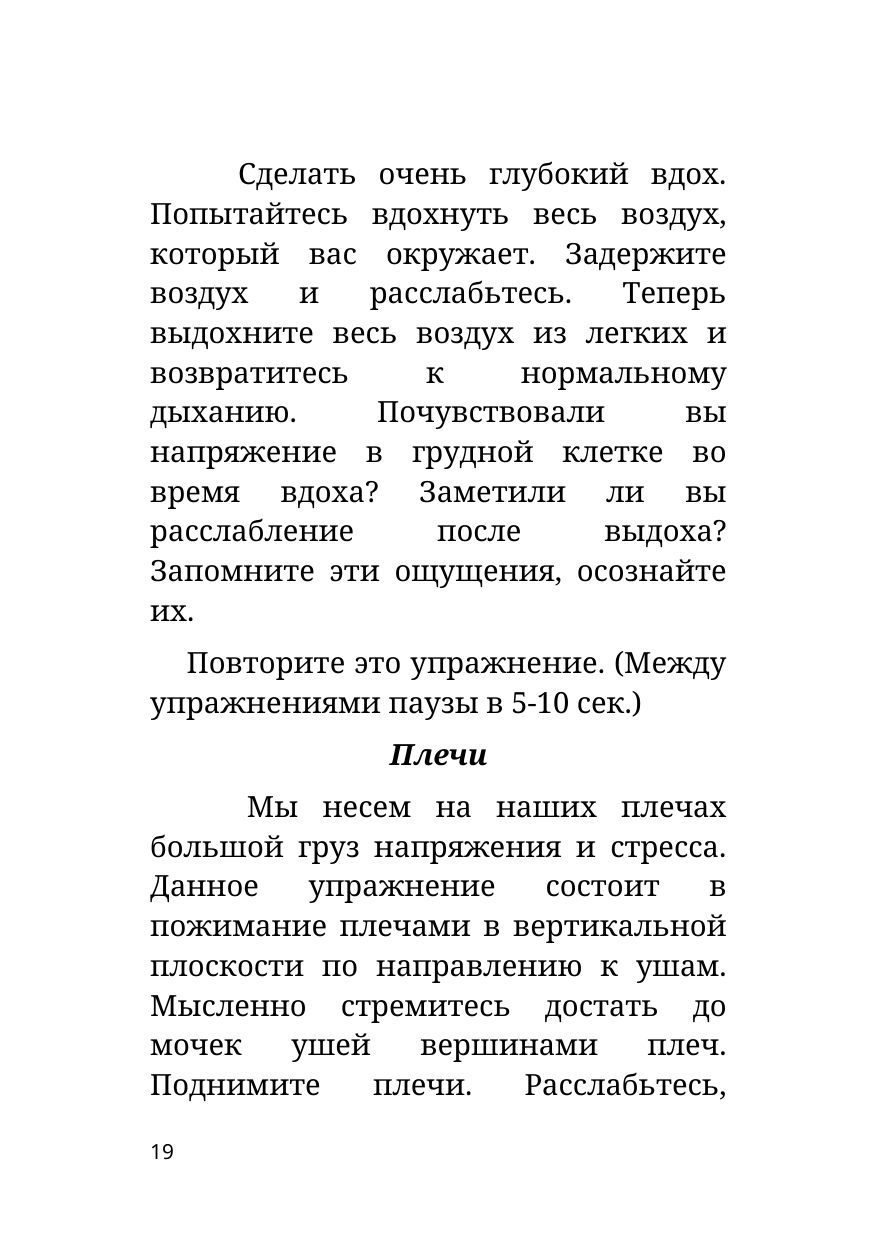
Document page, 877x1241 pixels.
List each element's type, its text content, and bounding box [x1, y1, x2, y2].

text Повторите это упражнение. (Между упражнениями паузы в 5-10 сек.) [150, 642, 727, 722]
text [150, 786, 727, 1104]
text Сделать очень глубокий вдох. Попытайтесь вдохнуть весь воздух, который вас окружает. Задержите воздух и расслабьтесь. Теперь выдохните весь воздух из легких и возвратитесь к нормальному дыханию. Почувствовали вы напряжение в грудной клетке во время вдоха? Заметили ли вы расслабление после выдоха? Запомните эти ощущения, осознайте их. [150, 153, 727, 630]
text Плечи [150, 734, 727, 774]
